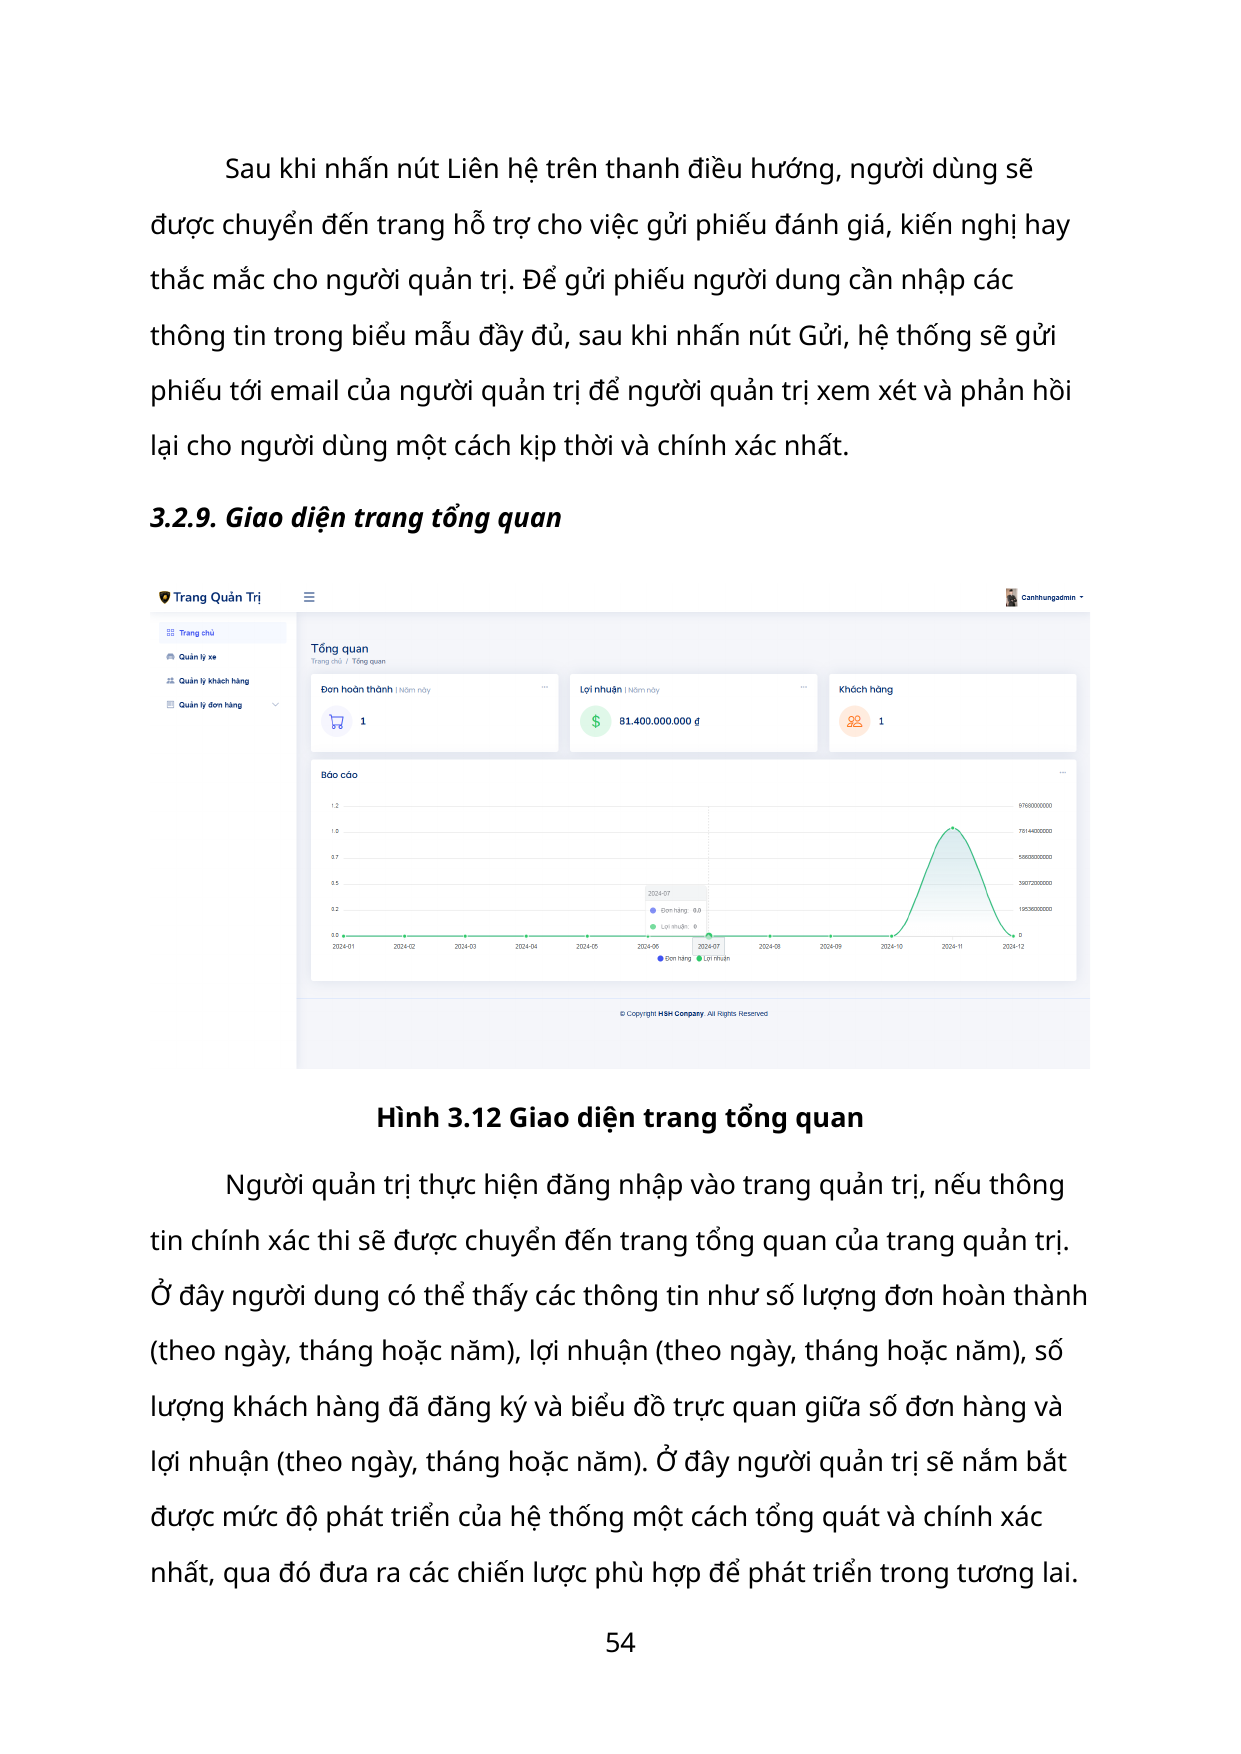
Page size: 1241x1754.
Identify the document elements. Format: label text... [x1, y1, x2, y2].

text Hình 3.12 Giao diện trang tổng quan [150, 1098, 1090, 1135]
subtitle 3.2.9. Giao diện trang tổng quan [150, 498, 1090, 535]
text Sau khi nhấn nút Liên hệ trên thanh điều hướng, người dùng sẽ được chuyển đến trang hỗ trợ cho việc gửi phiếu đánh giá, kiến nghị hay thắc mắc cho người quản trị. Để gửi phiếu người dung cần nhập các thông tin trong biểu mẫu đầy đủ, sau khi nhấn nút Gửi, hệ thống sẽ gửi phiếu tới email của người quản trị để người quản trị xem xét và phản hồi lại cho người dùng một cách kịp thời và chính xác nhất. [150, 150, 1090, 463]
picture [150, 583, 1091, 1069]
text Người quản trị thực hiện đăng nhập vào trang quản trị, nếu thông tin chính xác thi sẽ được chuyển đến trang tổng quan của trang quản trị. Ở đây người dung có thể thấy các thông tin như số lượng đơn hoàn thành (theo ngày, tháng hoặc năm), lợi nhuận (theo ngày, tháng hoặc năm), số lượng khách hàng đã đăng ký và biểu đồ trực quan giữa số đơn hàng và lợi nhuận (theo ngày, tháng hoặc năm). Ở đây người quản trị sẽ nắm bắt được mức độ phát triển của hệ thống một cách tổng quát và chính xác nhất, qua đó đưa ra các chiến lược phù hợp để phát triển trong tương lai. [150, 1166, 1090, 1590]
